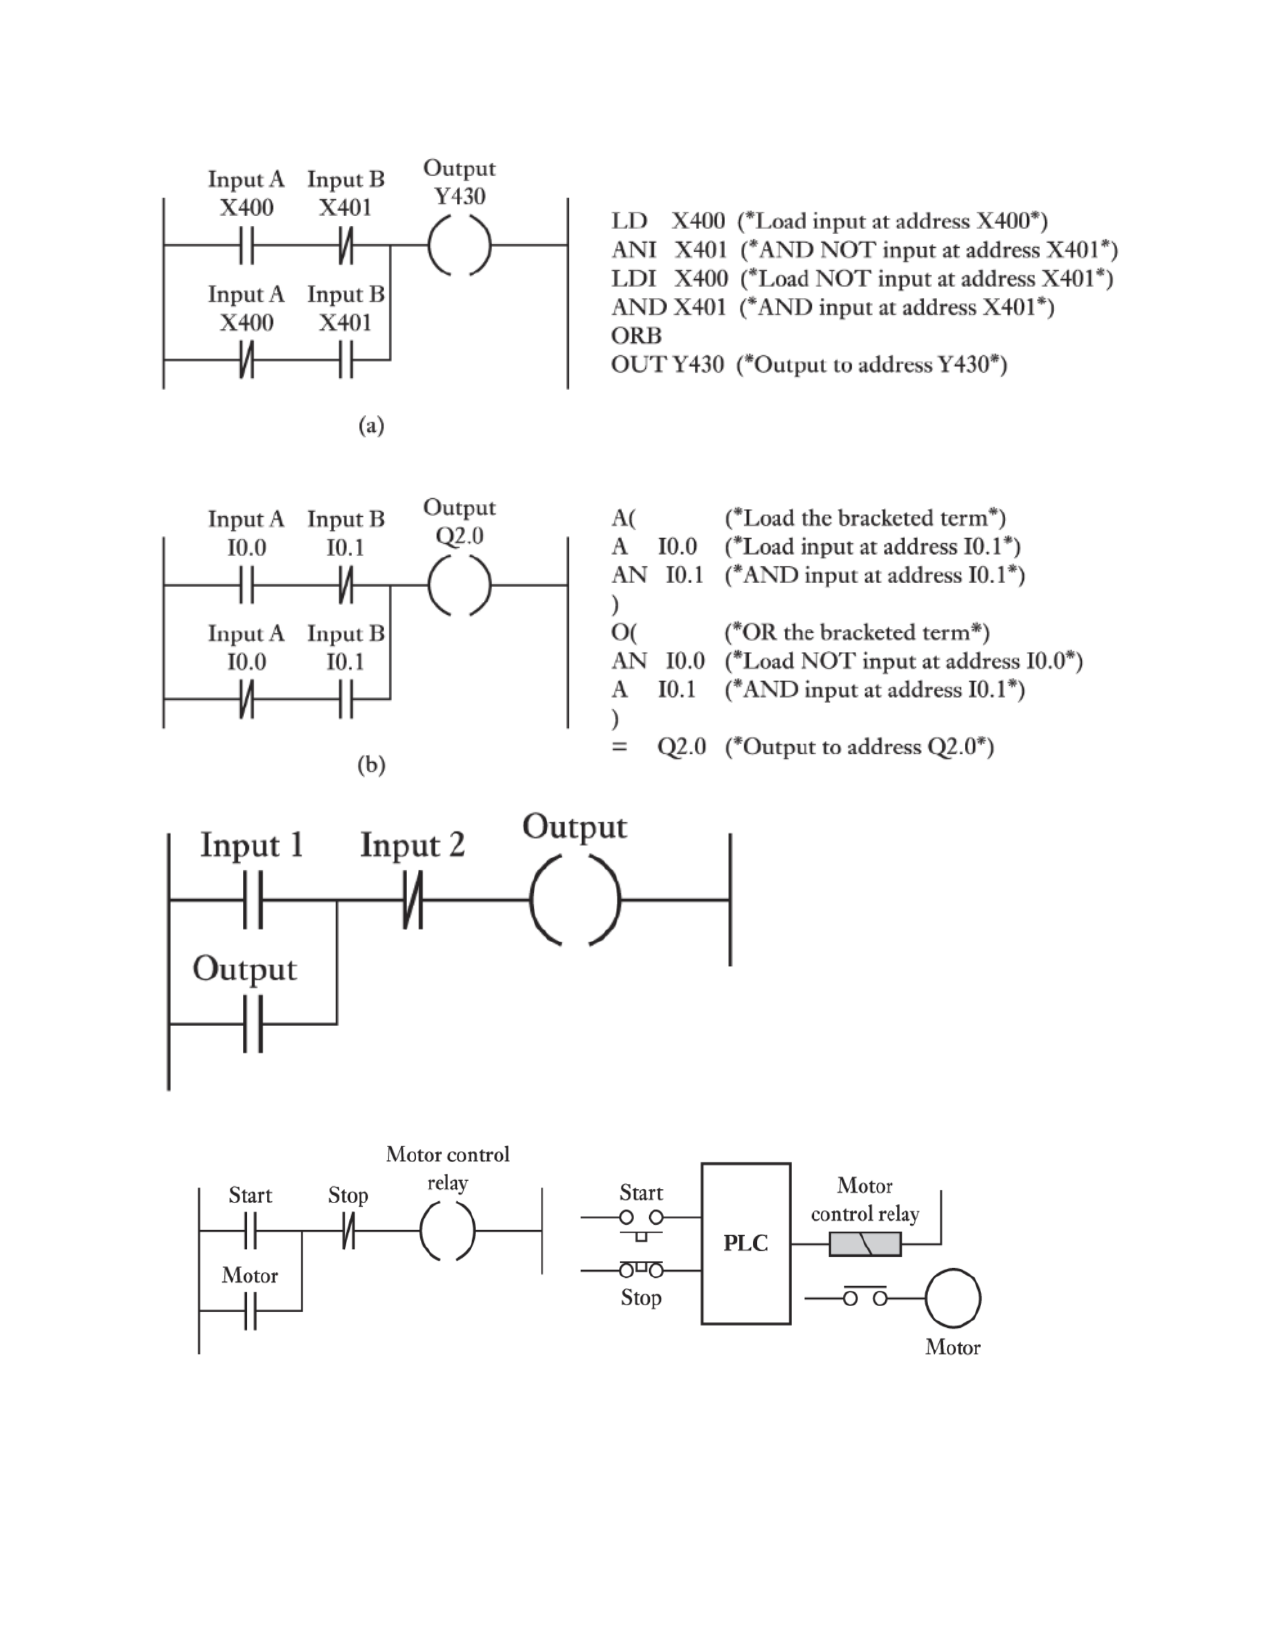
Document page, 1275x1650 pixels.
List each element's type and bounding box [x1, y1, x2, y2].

picture [150, 150, 1125, 780]
picture [150, 798, 745, 1098]
picture [150, 1116, 1017, 1364]
